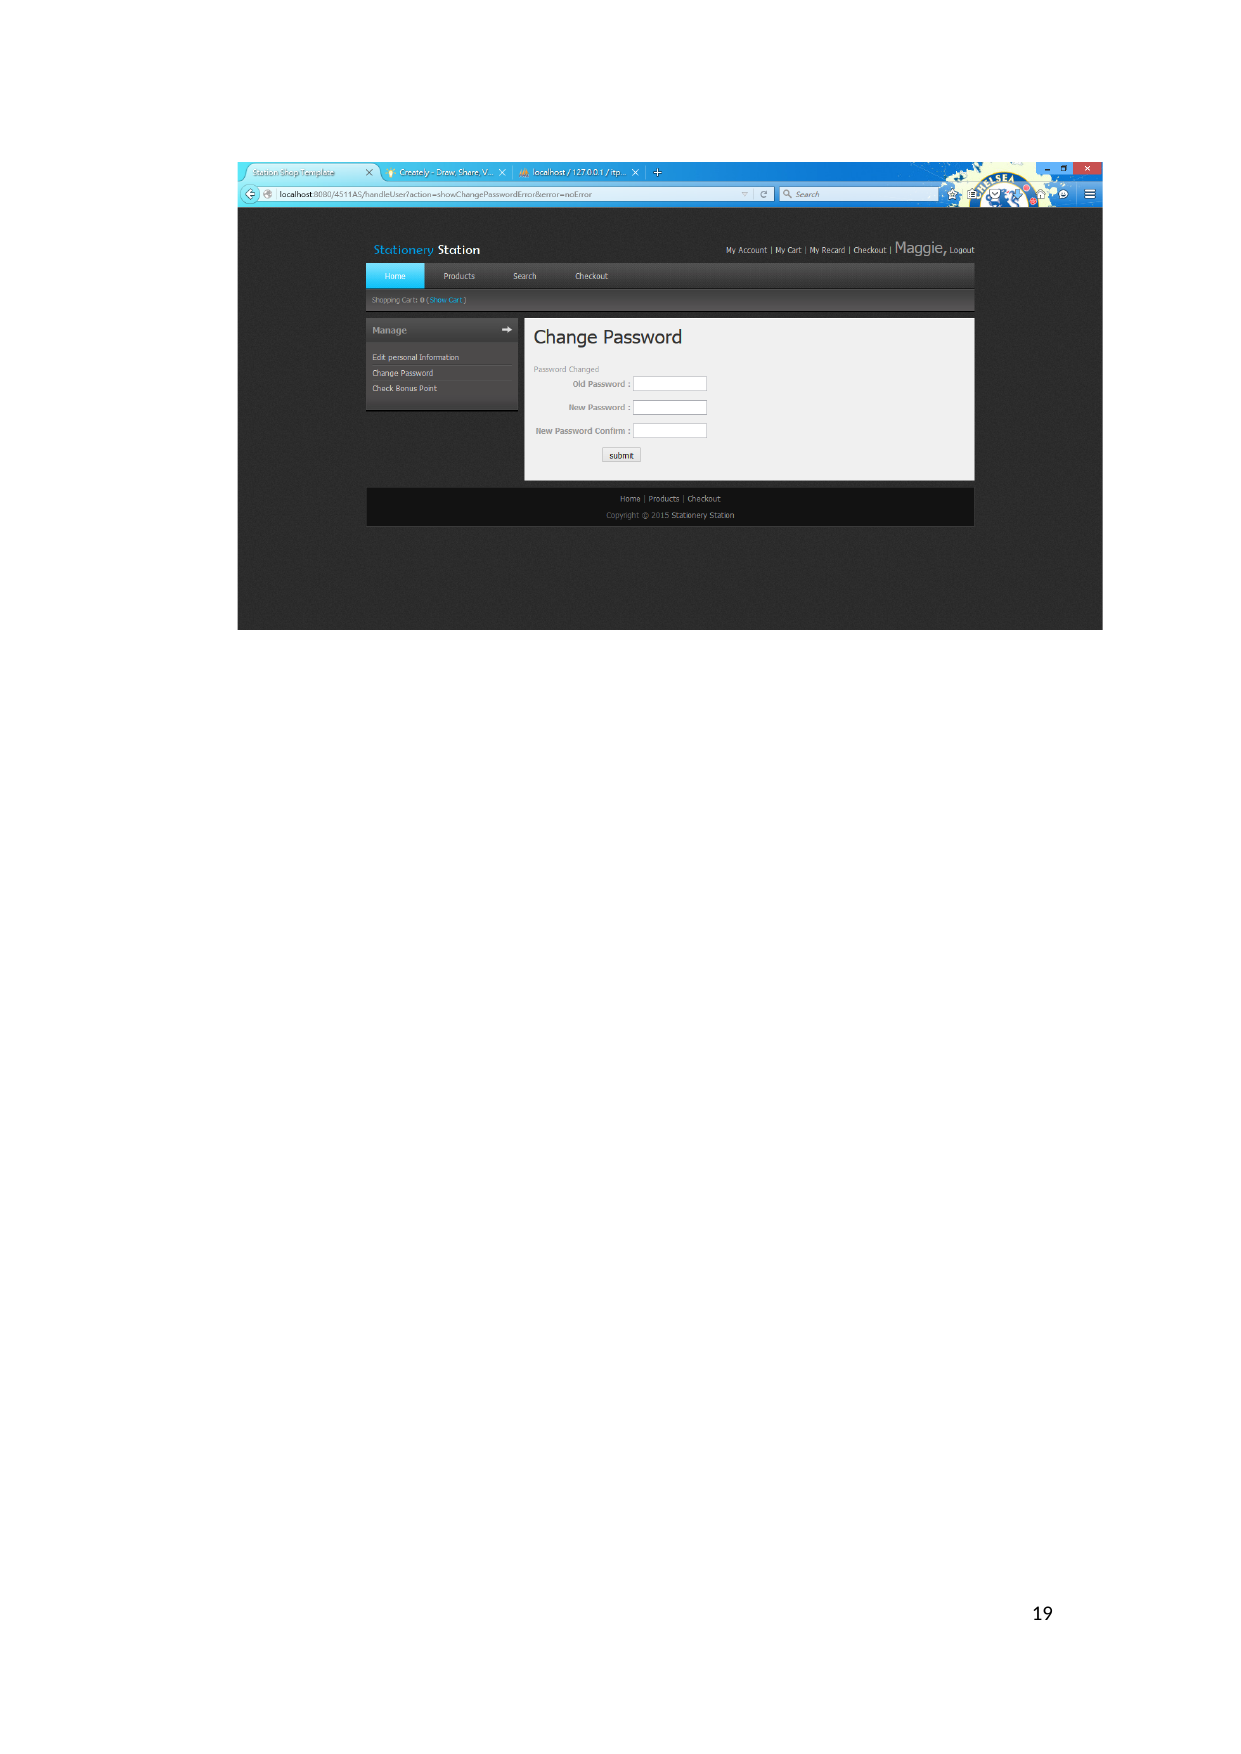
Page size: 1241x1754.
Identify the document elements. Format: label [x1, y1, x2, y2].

picture [237, 162, 1103, 630]
